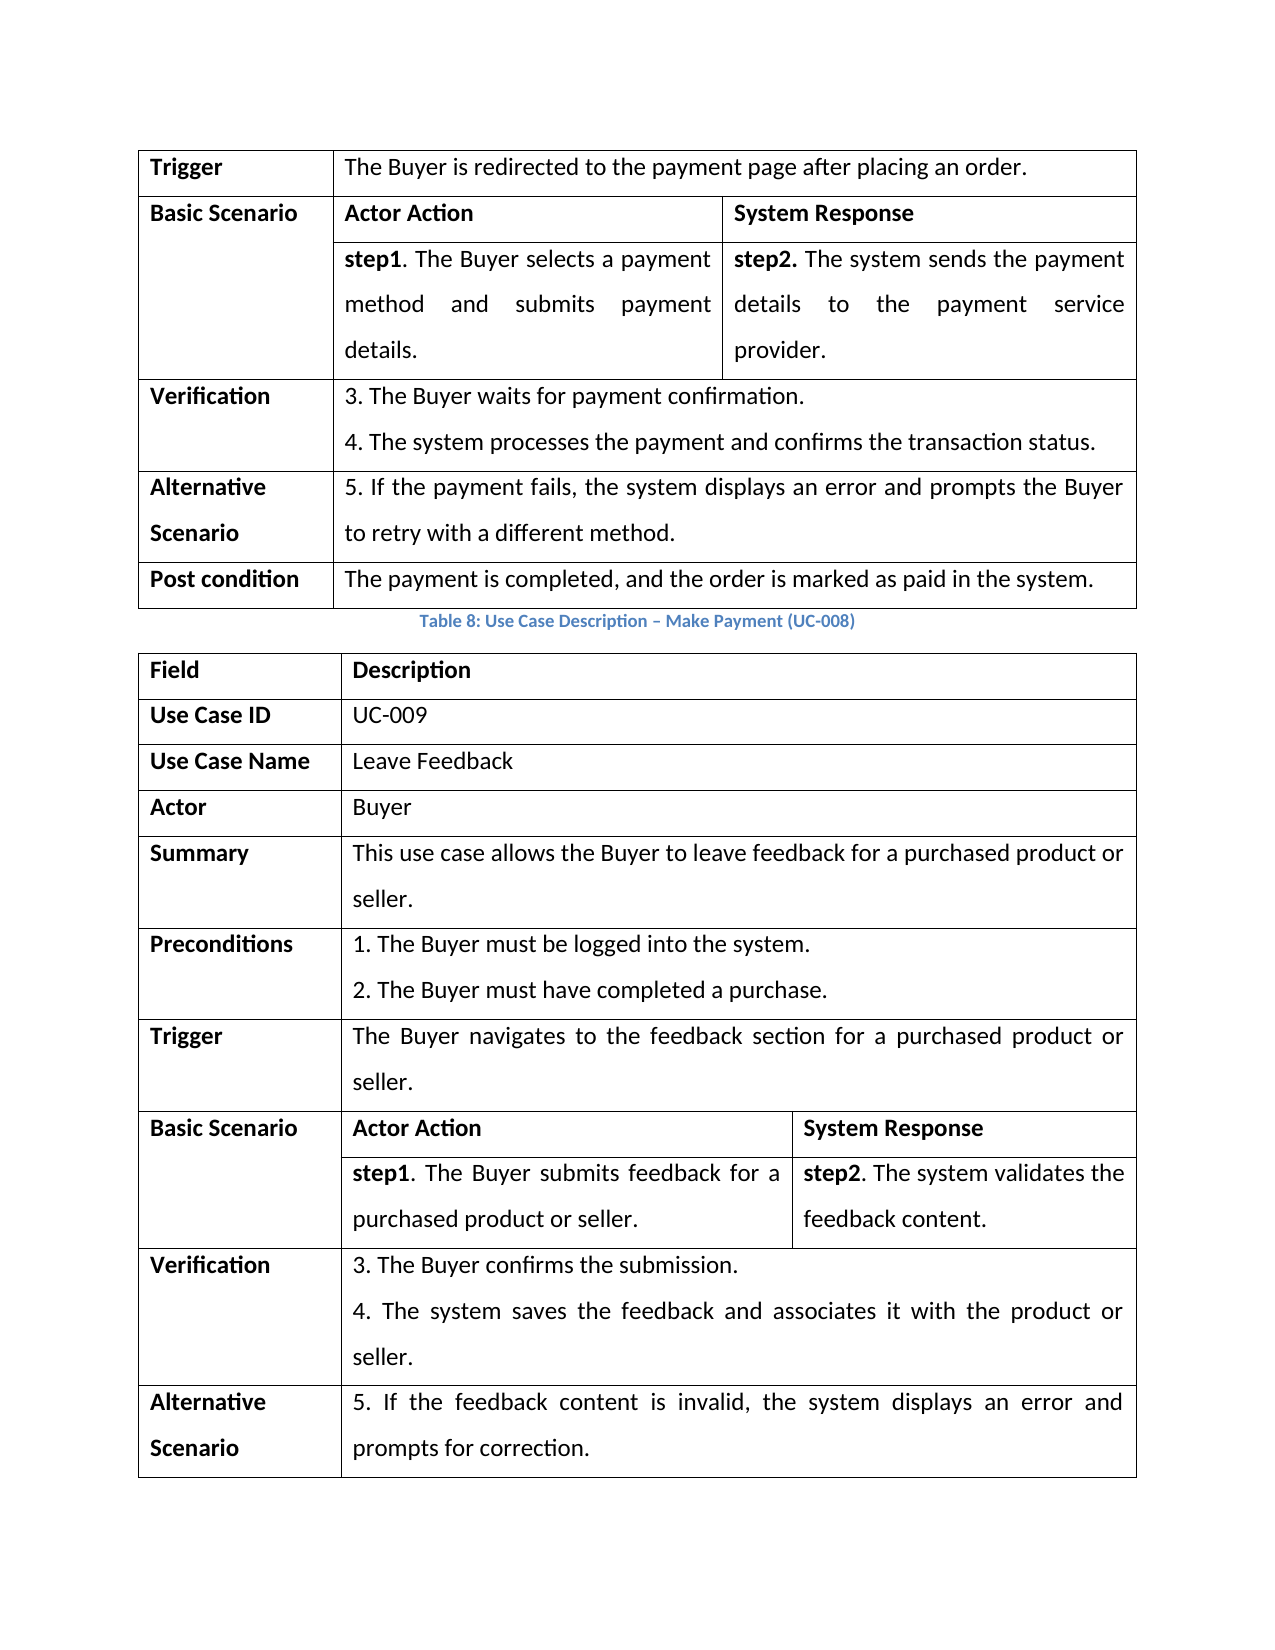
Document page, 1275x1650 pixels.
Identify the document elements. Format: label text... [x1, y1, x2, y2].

table_cell The Buyer navigates to the feedback section for a purchased product or seller. [342, 1020, 1136, 1111]
table_cell System Response [723, 197, 1136, 242]
table_cell Actor [139, 791, 341, 836]
table_cell UC-009 [342, 700, 1136, 744]
table_cell step2. The system sends the payment details to the payment service provider. [723, 243, 1136, 379]
table_cell Basic Scenario [139, 1112, 341, 1248]
table_cell Post condition [139, 563, 333, 608]
table_cell Actor Action [342, 1112, 792, 1157]
table_cell Verification [139, 1249, 341, 1385]
table_cell Leave Feedback [342, 745, 1136, 790]
table_cell 5. If the payment fails, the system displays an error and prompts the Buyer to retry with a different method. [334, 472, 1136, 562]
table_cell 1. The Buyer must be logged into the system. 2. The Buyer must have completed a purchase. [342, 929, 1136, 1019]
table_cell Trigger [139, 1020, 341, 1111]
table_cell 3. The Buyer waits for payment confirmation. 4. The system processes the payment and confirms the transaction status. [334, 380, 1136, 471]
table_cell Actor Action [334, 197, 722, 242]
table_cell Summary [139, 837, 341, 928]
table_cell System Response [793, 1112, 1136, 1157]
table_cell step1. The Buyer selects a payment method and submits payment details. [334, 243, 722, 379]
table_cell Alternative Scenario [139, 472, 333, 562]
table_cell Verification [139, 380, 333, 471]
table_cell step2. The system validates the feedback content. [793, 1158, 1136, 1248]
table_cell Basic Scenario [139, 197, 333, 379]
table_cell The payment is completed, and the order is marked as paid in the system. [334, 563, 1136, 608]
table_cell Preconditions [139, 929, 341, 1019]
table_cell 5. If the feedback content is invalid, the system displays an error and prompts for correction. [342, 1386, 1136, 1477]
table_cell Buyer [342, 791, 1136, 836]
table_cell Use Case Name [139, 745, 341, 790]
table_cell Use Case ID [139, 700, 341, 744]
table_header Description [342, 654, 1136, 698]
table_cell step1. The Buyer submits feedback for a purchased product or seller. [342, 1158, 792, 1248]
table_cell The Buyer is redirected to the payment page after placing an order. [334, 151, 1136, 196]
table_cell This use case allows the Buyer to leave feedback for a purchased product or seller. [342, 837, 1136, 928]
table_cell Trigger [139, 151, 333, 196]
table_header Field [139, 654, 341, 698]
table_cell Alternative Scenario [139, 1386, 341, 1477]
table_cell 3. The Buyer confirms the submission. 4. The system saves the feedback and associates it with the product or seller. [342, 1249, 1136, 1385]
